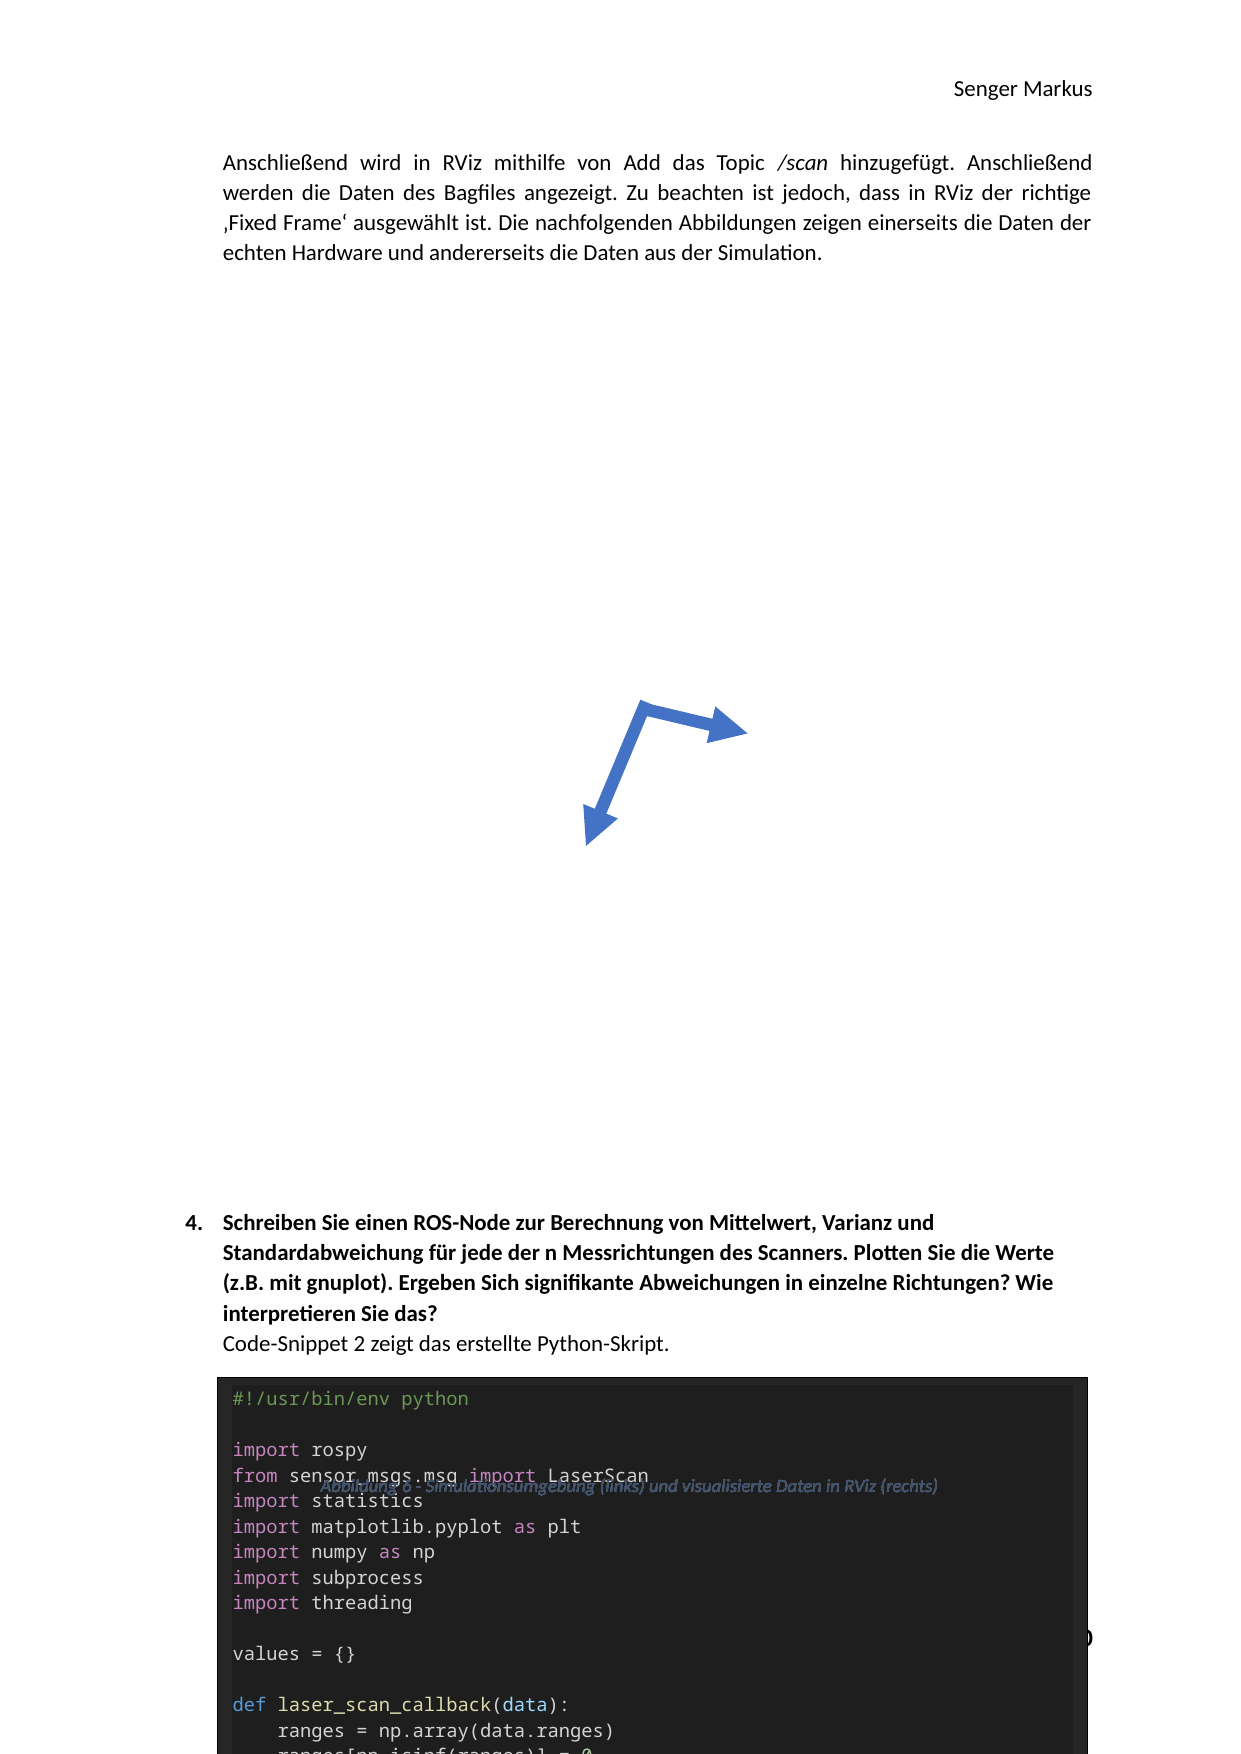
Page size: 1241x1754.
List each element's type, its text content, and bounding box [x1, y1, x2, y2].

list Schreiben Sie einen ROS-Node zur Berechnung von Mittelwert, Varianz und Standardabweichung für jede der n Messrichtungen des Scanners. Plotten Sie die Werte (z.B. mit gnuplot). Ergeben Sich signifikante Abweichungen in einzelne Richtungen? Wie interpretieren Sie das? [185, 1208, 1093, 1327]
list Code-Snippet 2 zeigt das erstellte Python-Skript. [223, 1329, 1093, 1357]
list Anschließend wird in RViz mithilfe von Add das Topic /scan hinzugefügt. Anschließend werden die Daten des Bagfiles angezeigt. Zu beachten ist jedoch, dass in RViz der richtige ‚Fixed Frame‘ ausgewählt ist. Die nachfolgenden Abbildungen zeigen einerseits die Daten der echten Hardware und andererseits die Daten aus der Simulation. [223, 148, 1093, 266]
